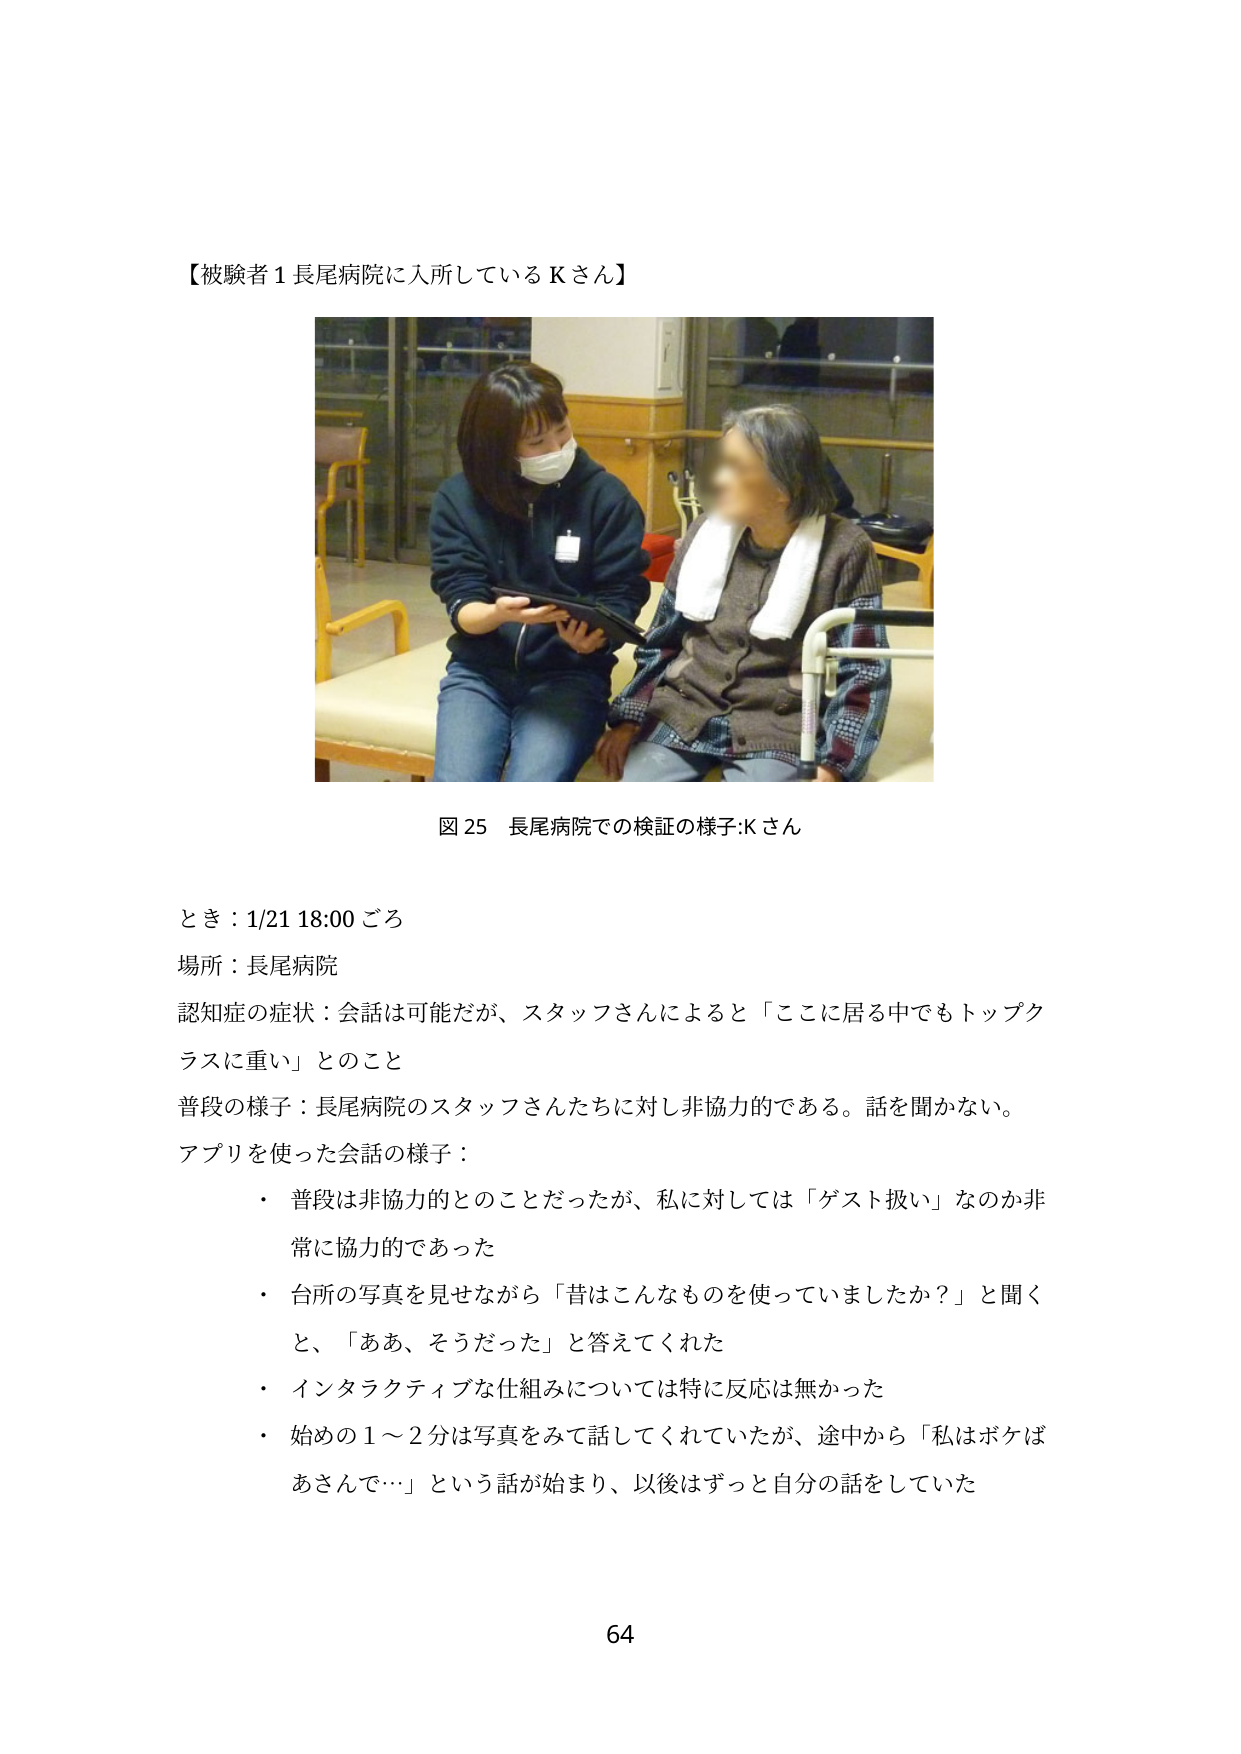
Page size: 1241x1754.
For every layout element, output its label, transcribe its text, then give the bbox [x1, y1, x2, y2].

text 【被験者1 長尾病院に入所しているKさん】 [177, 253, 1063, 295]
text 普段の様子：長尾病院のスタッフさんたちに対し非協力的である。話を聞かない。 [177, 1085, 1063, 1127]
list インタラクティブな仕組みについては特に反応は無かった [252, 1367, 1063, 1409]
list 普段は非協力的とのことだったが、私に対しては「ゲスト扱い」なのか非常に協力的であった [252, 1178, 1063, 1268]
text 場所：長尾病院 [177, 944, 1063, 986]
text とき：1/21 18:00ごろ [177, 897, 1063, 939]
text 図25 長尾病院での検証の様子:Kさん [177, 805, 1063, 846]
list 始めの１〜２分は写真をみて話してくれていたが、途中から「私はボケばあさんで…」という話が始まり、以後はずっと自分の話をしていた [252, 1413, 1063, 1503]
text アプリを使った会話の様子： [177, 1131, 1063, 1173]
picture [314, 317, 934, 782]
list 台所の写真を見せながら「昔はこんなものを使っていましたか？」と聞くと、「ああ、そうだった」と答えてくれた [252, 1272, 1063, 1362]
text 認知症の症状：会話は可能だが、スタッフさんによると「ここに居る中でもトップクラスに重い」とのこと [177, 990, 1063, 1080]
